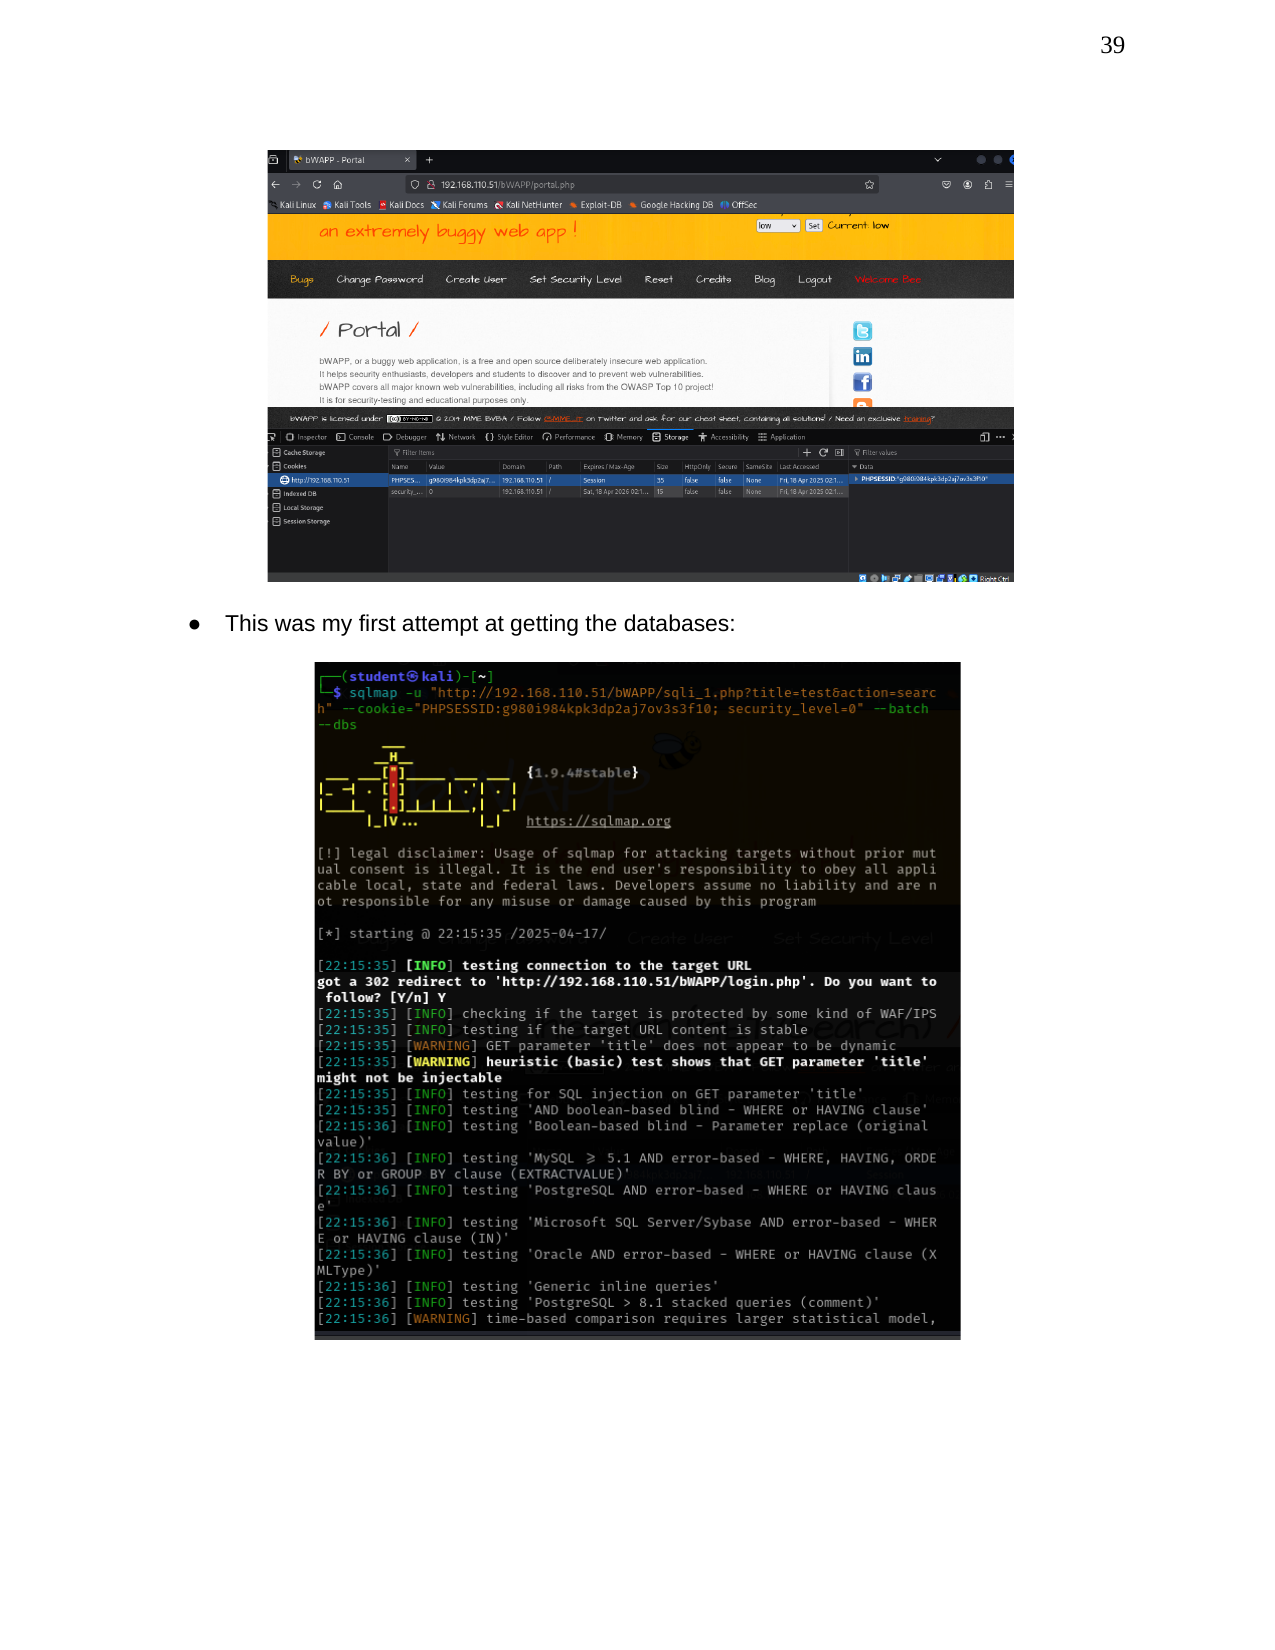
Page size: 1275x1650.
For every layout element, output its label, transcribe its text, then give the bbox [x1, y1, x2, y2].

picture [314, 662, 961, 1340]
list This was my first attempt at getting the databases: [187, 610, 1125, 637]
picture [267, 150, 1014, 582]
